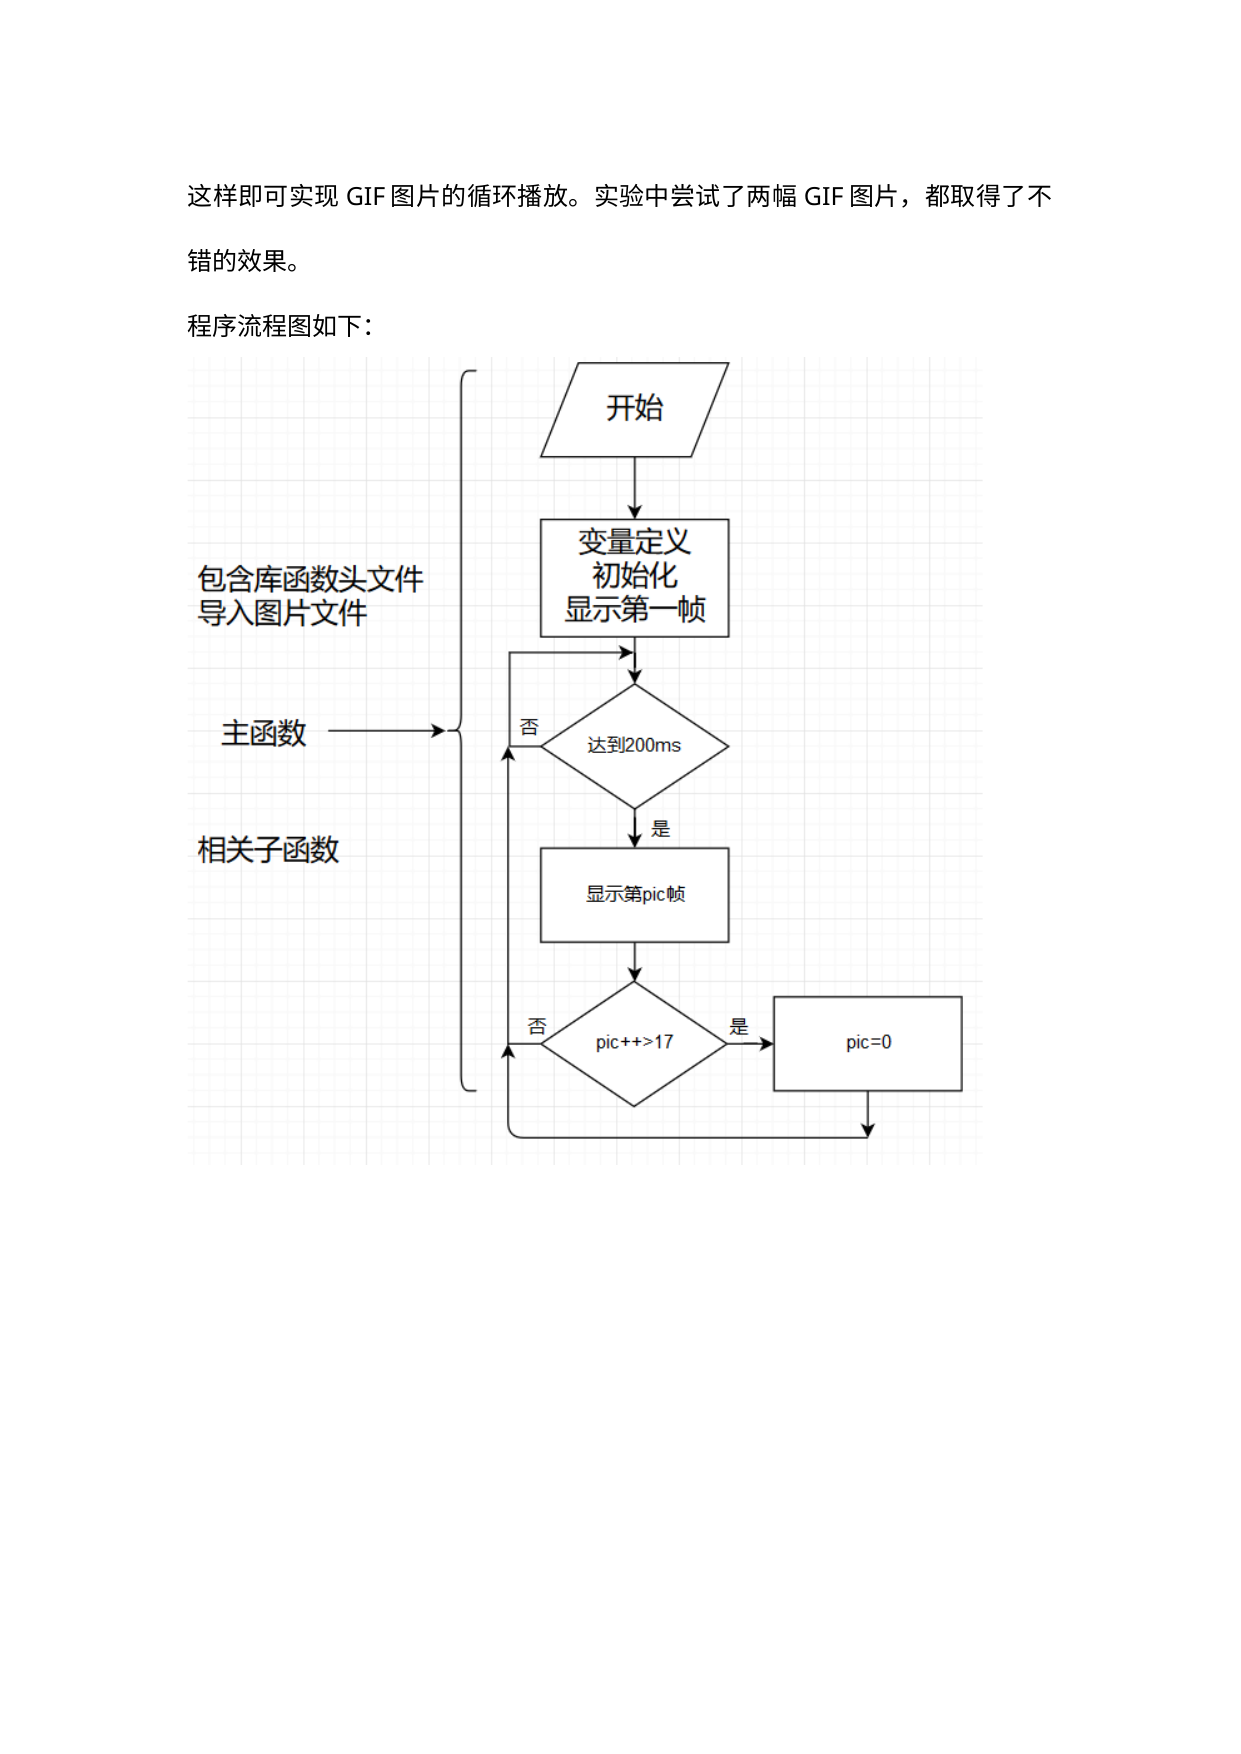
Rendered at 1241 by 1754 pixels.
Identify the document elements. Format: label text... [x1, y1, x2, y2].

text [187, 162, 1053, 292]
picture [187, 357, 983, 1165]
text 程序流程图如下： [187, 292, 1053, 357]
